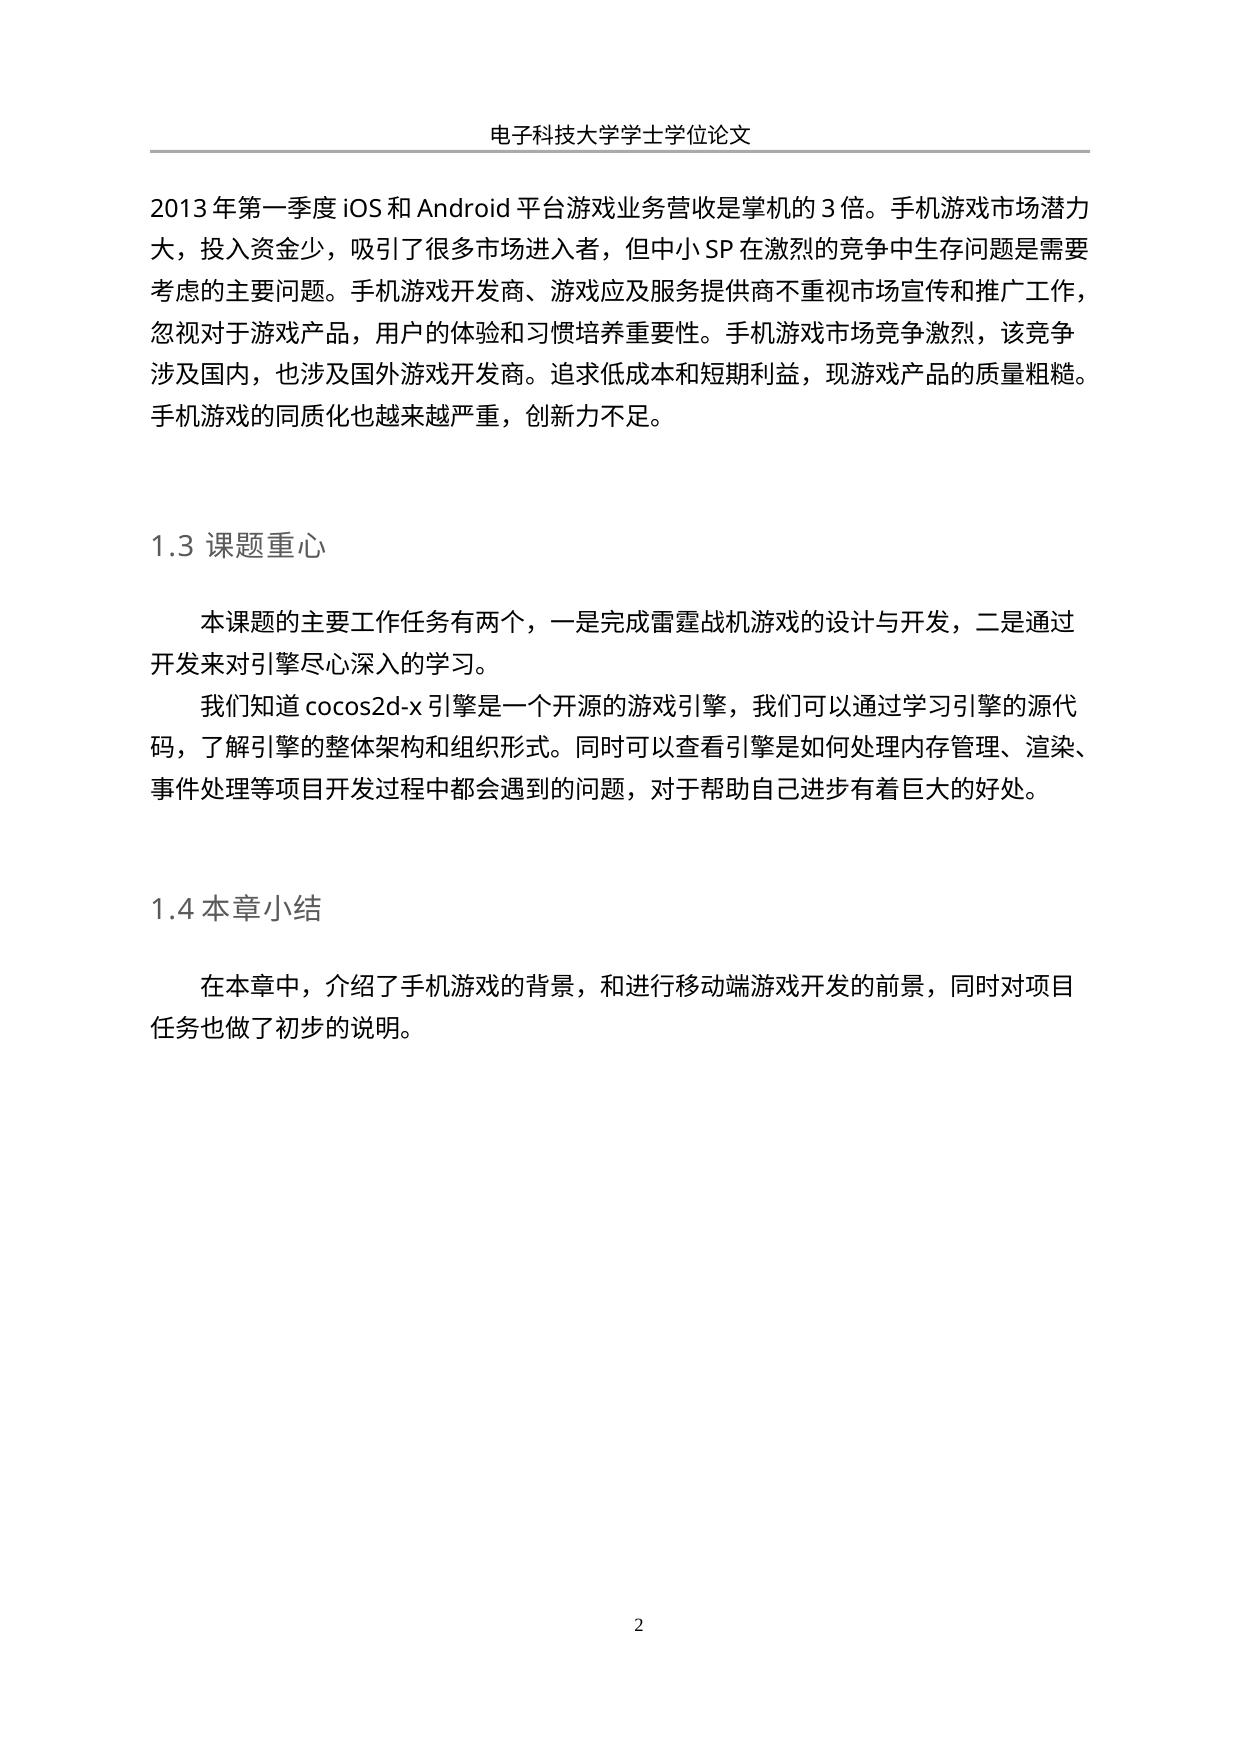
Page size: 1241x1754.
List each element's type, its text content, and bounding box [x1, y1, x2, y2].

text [150, 184, 1090, 434]
text 本课题的主要工作任务有两个，一是完成雷霆战机游戏的设计与开发，二是通过开发来对引擎尽心深入的学习。 [150, 598, 1090, 682]
text 我们知道cocos2d-x引擎是一个开源的游戏引擎，我们可以通过学习引擎的源代码，了解引擎的整体架构和组织形式。同时可以查看引擎是如何处理内存管理、渲染、事件处理等项目开发过程中都会遇到的问题，对于帮助自己进步有着巨大的好处。 [150, 682, 1090, 807]
text 在本章中，介绍了手机游戏的背景，和进行移动端游戏开发的前景，同时对项目任务也做了初步的说明。 [150, 962, 1090, 1045]
subtitle 1.4本章小结 [150, 886, 1090, 928]
subtitle 1.3 课题重心 [150, 522, 1090, 565]
